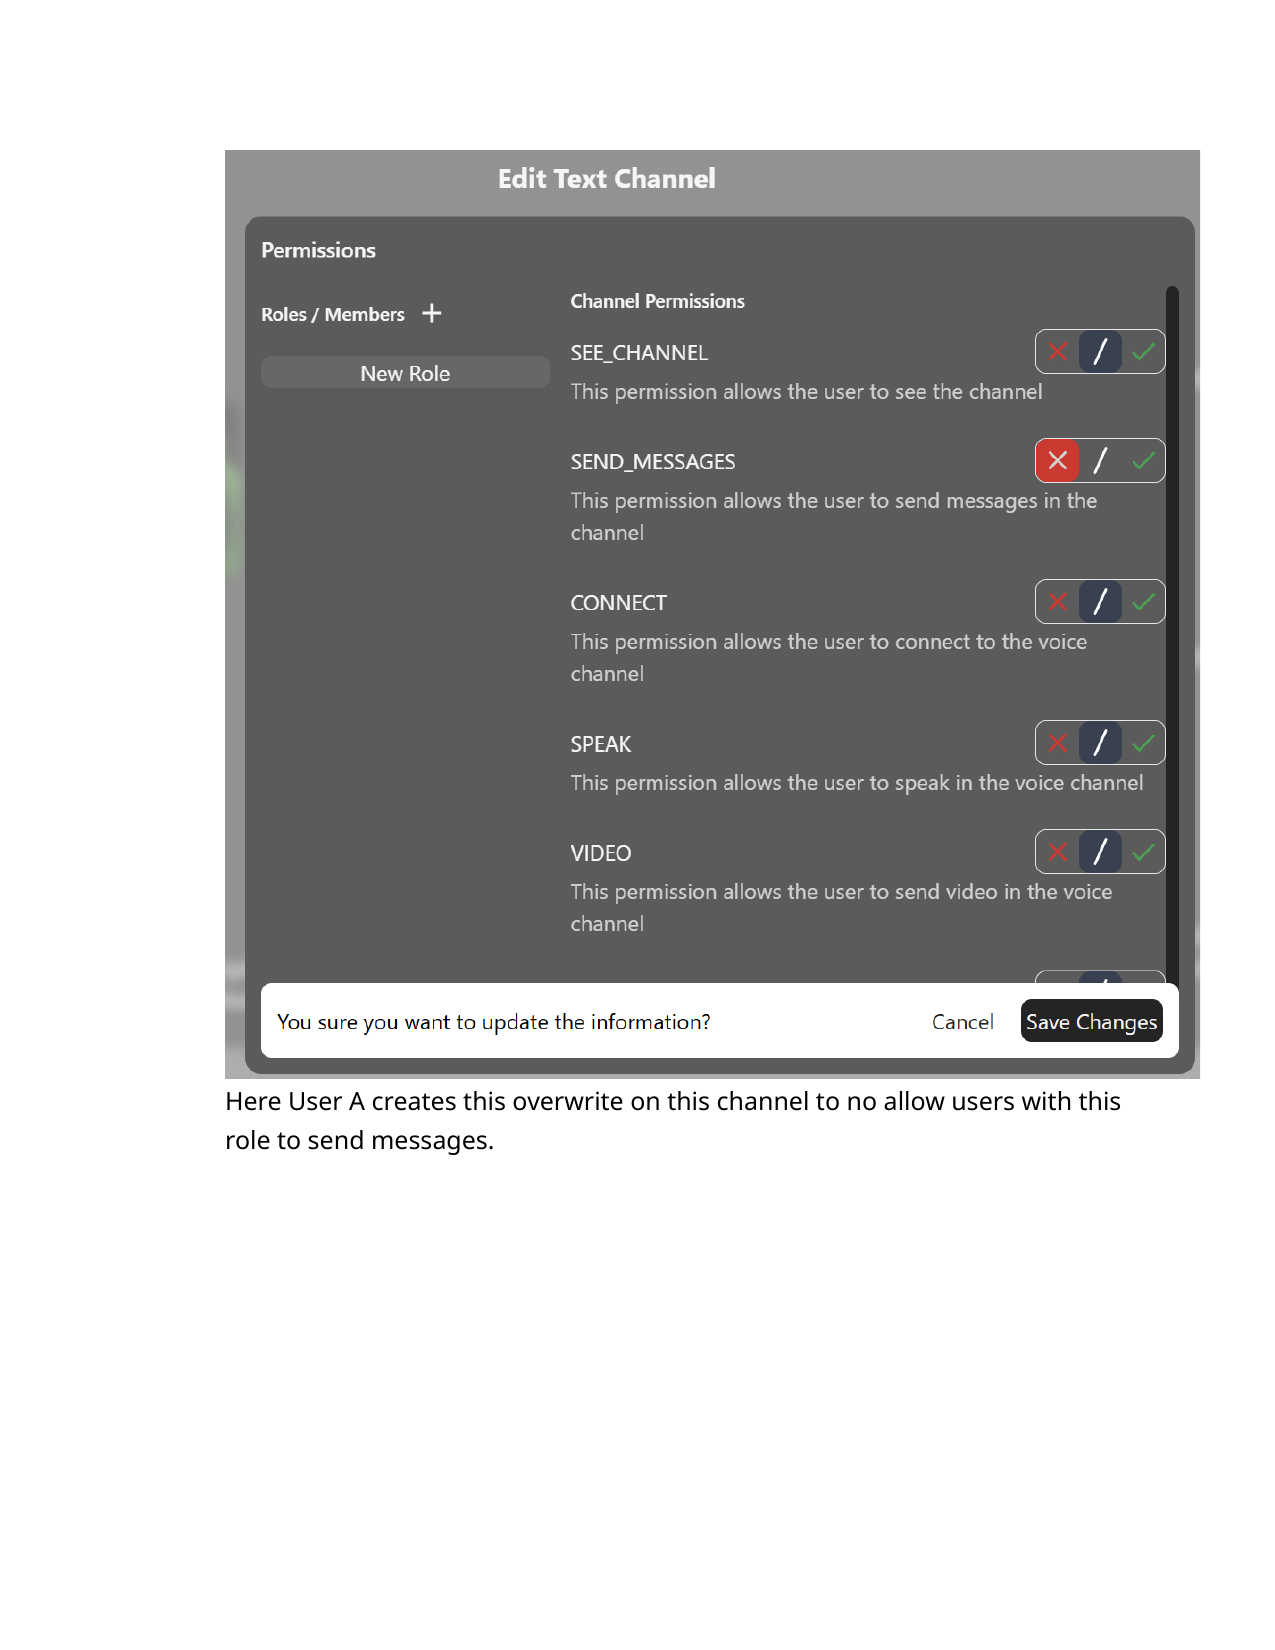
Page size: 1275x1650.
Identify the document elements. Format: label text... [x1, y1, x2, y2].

list Here User A creates this overwrite on this channel to no allow users with this role to send messages. [225, 1084, 1125, 1157]
picture [225, 150, 1200, 1079]
